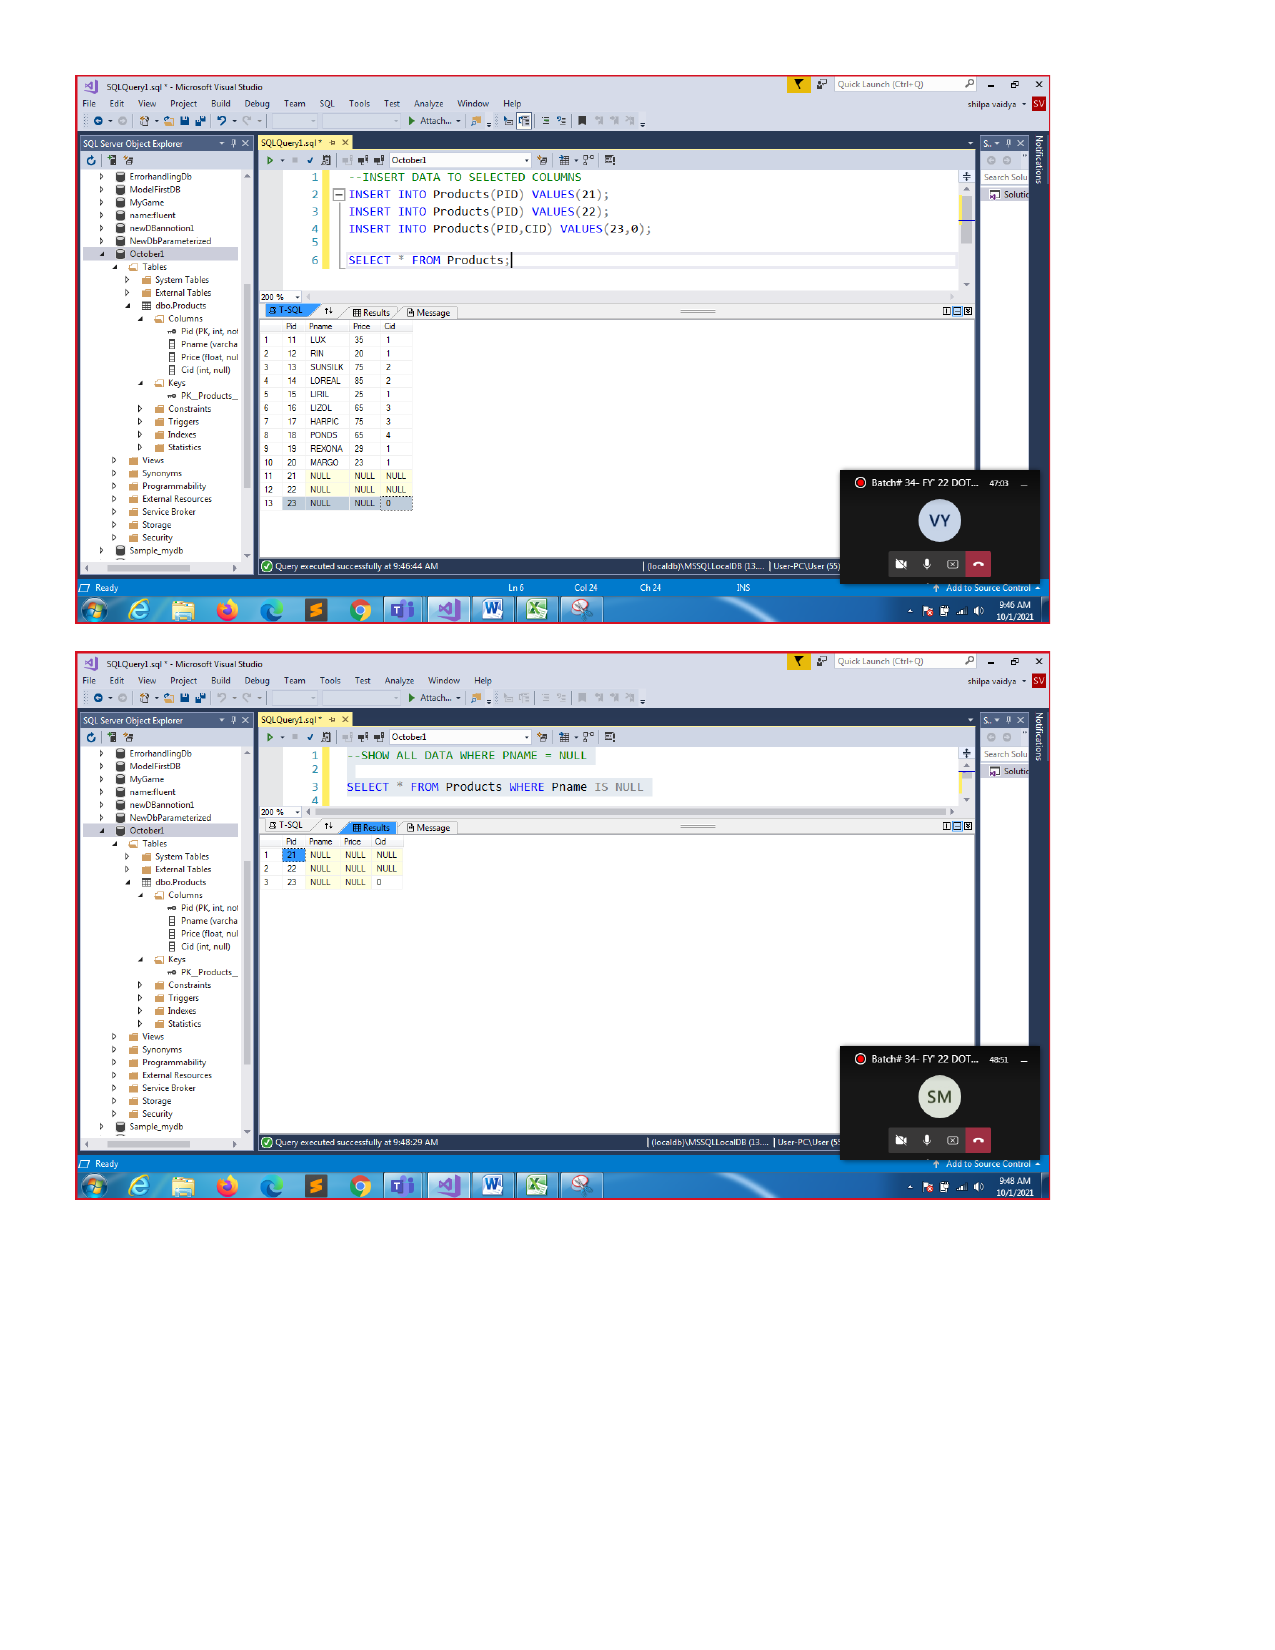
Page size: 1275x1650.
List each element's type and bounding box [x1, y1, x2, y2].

picture [75, 75, 1050, 624]
picture [75, 651, 1050, 1200]
